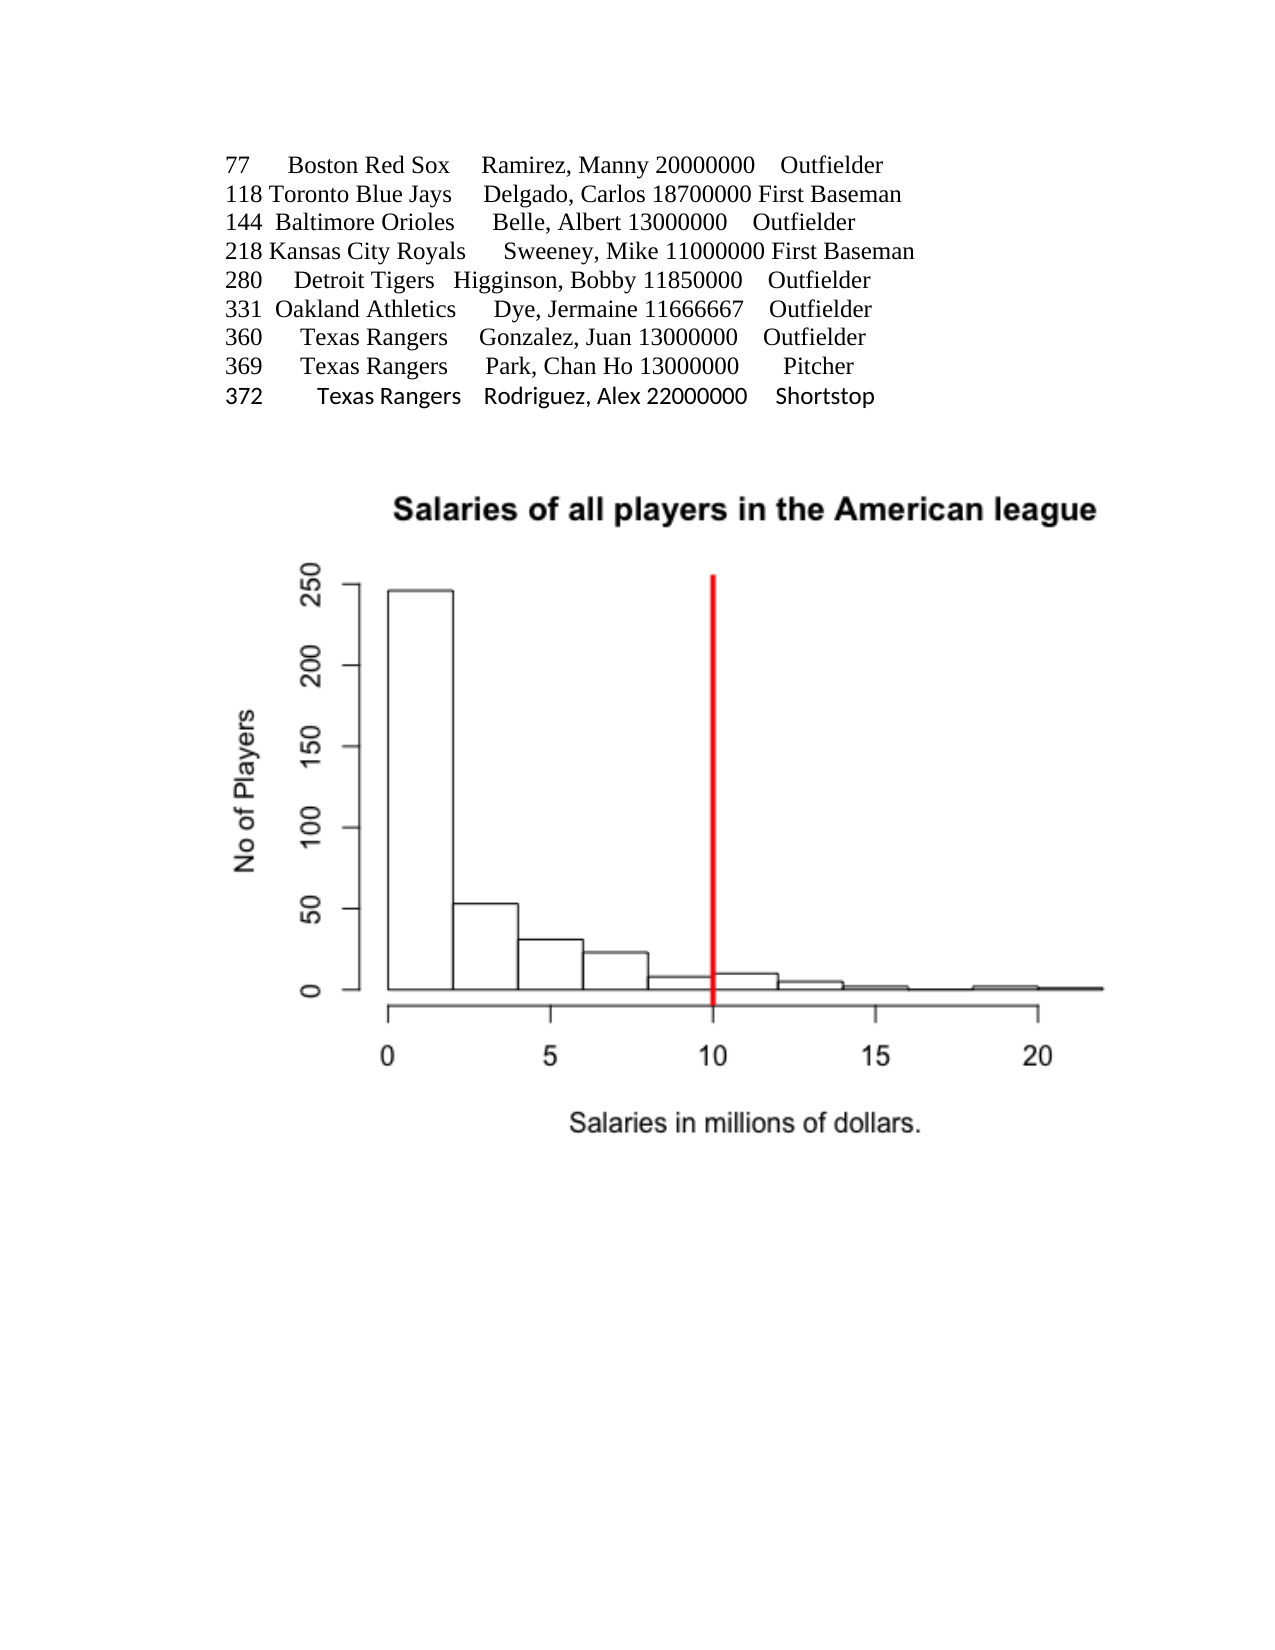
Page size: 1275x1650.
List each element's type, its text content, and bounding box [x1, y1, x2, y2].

text 360 Texas Rangers Gonzalez, Juan 13000000 Outfielder [150, 322, 1125, 351]
list Texas Rangers Rodriguez, Alex 22000000 Shortstop [225, 380, 1125, 411]
text 144 Baltimore Orioles Belle, Albert 13000000 Outfielder [150, 207, 1125, 236]
text 369 Texas Rangers Park, Chan Ho 13000000 Pitcher [150, 351, 1125, 380]
text 331 Oakland Athletics Dye, Jermaine 11666667 Outfielder [150, 294, 1125, 322]
text 118 Toronto Blue Jays Delgado, Carlos 18700000 First Baseman [150, 179, 1125, 207]
text 77 Boston Red Sox Ramirez, Manny 20000000 Outfielder [150, 150, 1125, 179]
text 280 Detroit Tigers Higginson, Bobby 11850000 Outfielder [150, 265, 1125, 294]
text 218 Kansas City Royals Sweeney, Mike 11000000 First Baseman [150, 236, 1125, 265]
picture [225, 441, 1200, 1174]
